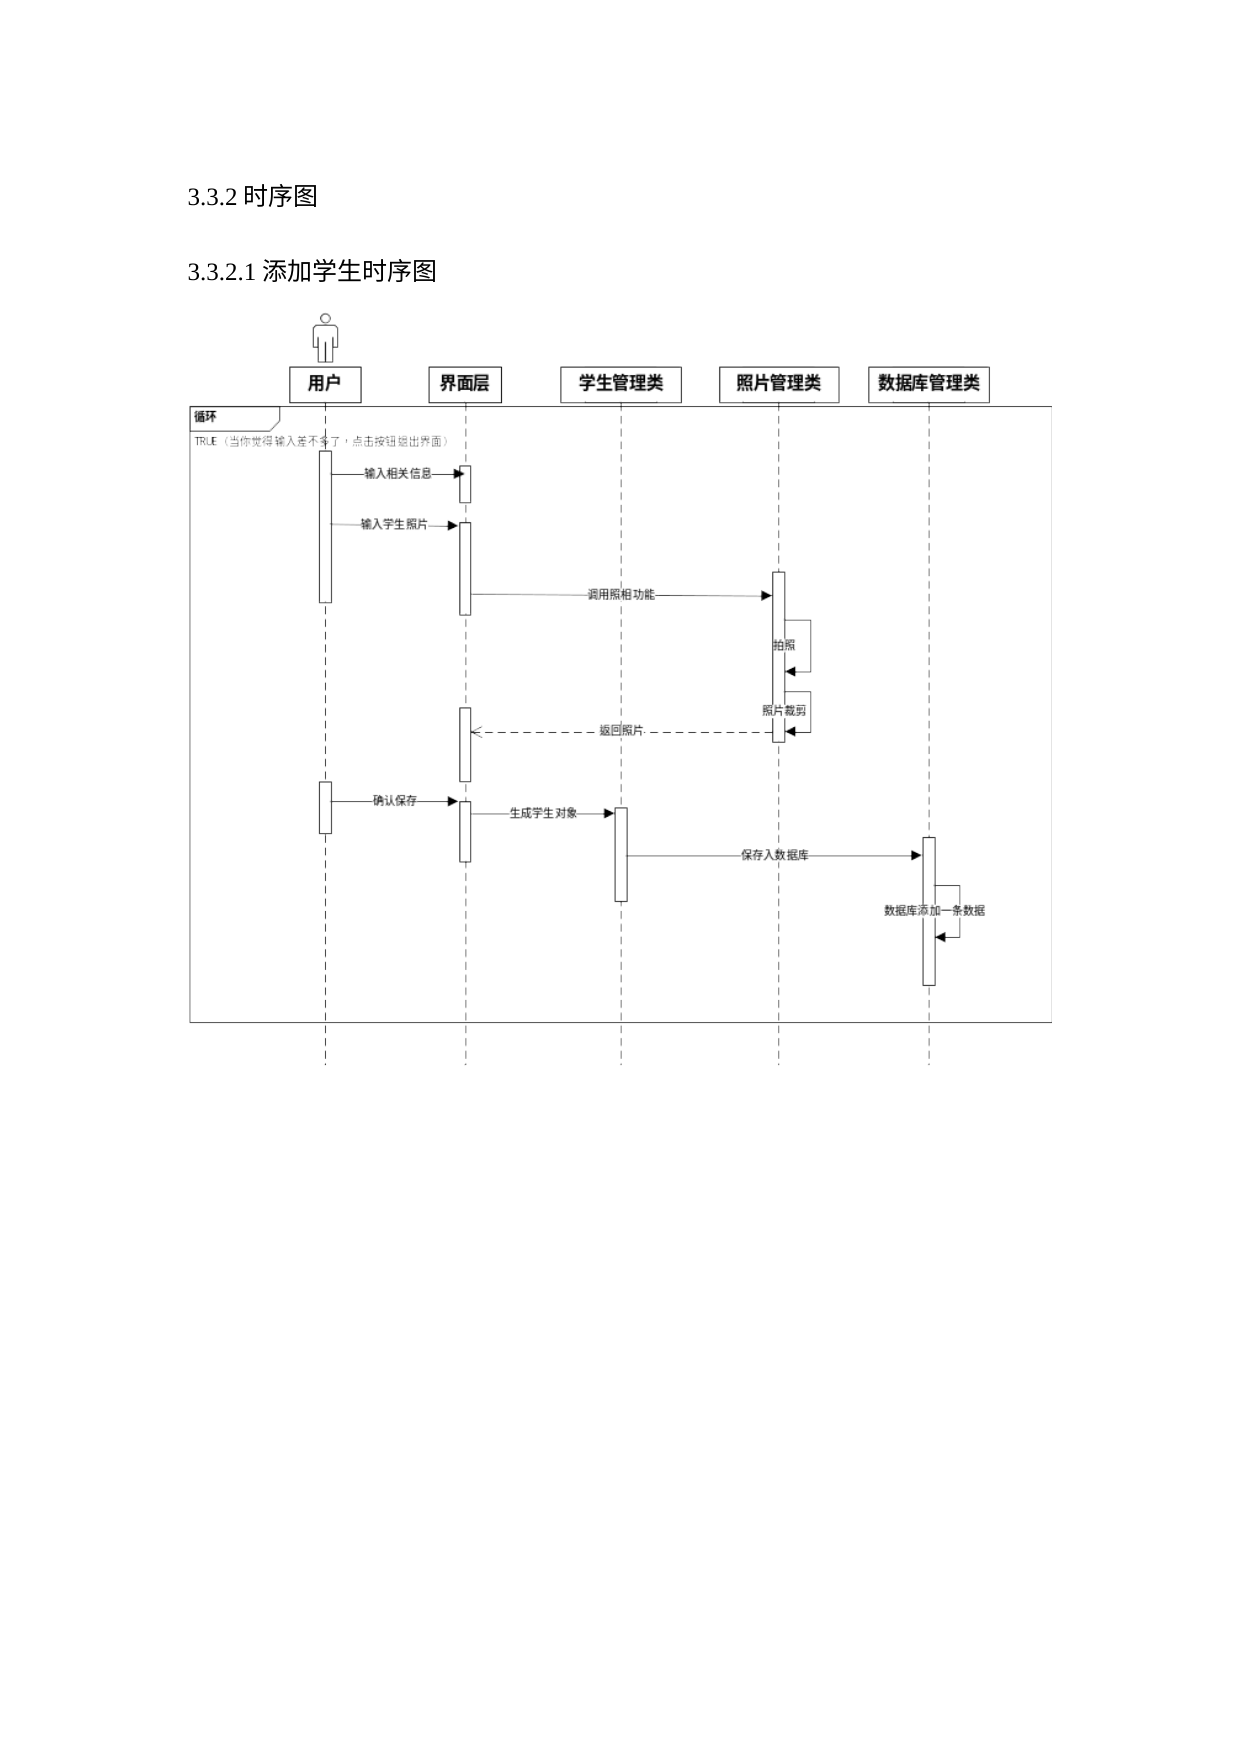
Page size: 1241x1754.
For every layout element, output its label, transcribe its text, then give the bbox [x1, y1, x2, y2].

subtitle 添加学生时序图 [187, 237, 1053, 302]
subtitle 时序图 [187, 162, 1053, 227]
